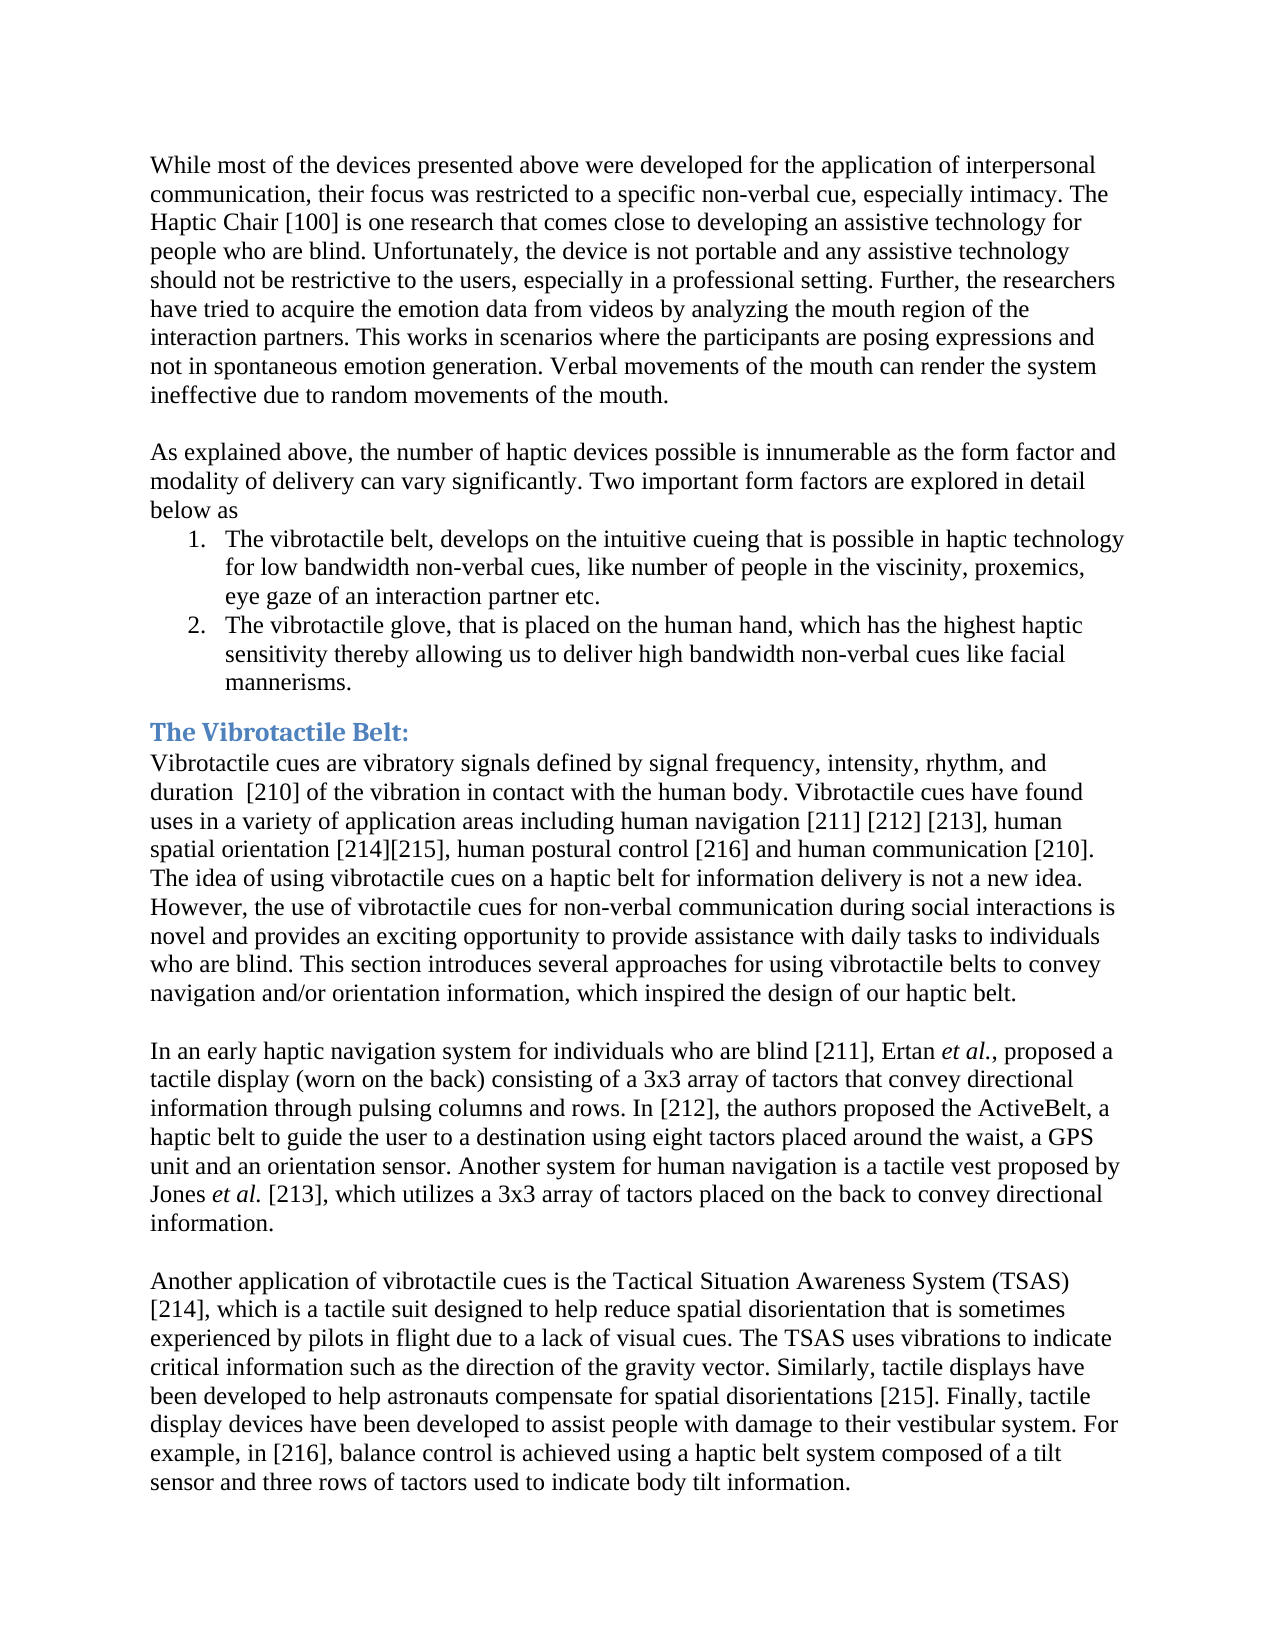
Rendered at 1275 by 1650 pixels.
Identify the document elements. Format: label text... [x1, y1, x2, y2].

text In an early haptic navigation system for individuals who are blind , Ertan et al., proposed a tactile display (worn on the back) consisting of a 3x3 array of tactors that convey directional information through pulsing columns and rows. In , the authors proposed the ActiveBelt, a haptic belt to guide the user to a destination using eight tactors placed around the waist, a GPS unit and an orientation sensor. Another system for human navigation is a tactile vest proposed by Jones et al. , which utilizes a 3x3 array of tactors placed on the back to convey directional information. [150, 1036, 1125, 1237]
text As explained above, the number of haptic devices possible is innumerable as the form factor and modality of delivery can vary significantly. Two important form factors are explored in detail below as [150, 437, 1125, 524]
text Another application of vibrotactile cues is the Tactical Situation Awareness System (TSAS) , which is a tactile suit designed to help reduce spatial disorientation that is sometimes experienced by pilots in flight due to a lack of visual cues. The TSAS uses vibrations to indicate critical information such as the direction of the gravity vector. Similarly, tactile displays have been developed to help astronauts compensate for spatial disorientations . Finally, tactile display devices have been developed to assist people with damage to their vestibular system. For example, in , balance control is achieved using a haptic belt system composed of a tilt sensor and three rows of tactors used to indicate body tilt information. [150, 1266, 1125, 1496]
text Vibrotactile cues are vibratory signals defined by signal frequency, intensity, rhythm, and duration of the vibration in contact with the human body. Vibrotactile cues have found uses in a variety of application areas including human navigation , human spatial orientation , human postural control and human communication . The idea of using vibrotactile cues on a haptic belt for information delivery is not a new idea. However, the use of vibrotactile cues for non-verbal communication during social interactions is novel and provides an exciting opportunity to provide assistance with daily tasks to individuals who are blind. This section introduces several approaches for using vibrotactile belts to convey navigation and/or orientation information, which inspired the design of our haptic belt. [150, 748, 1125, 1007]
subtitle The Vibrotactile Belt: [150, 717, 1125, 748]
list The vibrotactile belt, develops on the intuitive cueing that is possible in haptic technology for low bandwidth non-verbal cues, like number of people in the viscinity, proxemics, eye gaze of an interaction partner etc. [187, 524, 1125, 610]
list The vibrotactile glove, that is placed on the human hand, which has the highest haptic sensitivity thereby allowing us to deliver high bandwidth non-verbal cues like facial mannerisms. [187, 610, 1125, 696]
text While most of the devices presented above were developed for the application of interpersonal communication, their focus was restricted to a specific non-verbal cue, especially intimacy. The Haptic Chair is one research that comes close to developing an assistive technology for people who are blind. Unfortunately, the device is not portable and any assistive technology should not be restrictive to the users, especially in a professional setting. Further, the researchers have tried to acquire the emotion data from videos by analyzing the mouth region of the interaction partners. This works in scenarios where the participants are posing expressions and not in spontaneous emotion generation. Verbal movements of the mouth can render the system ineffective due to random movements of the mouth. [150, 150, 1125, 409]
